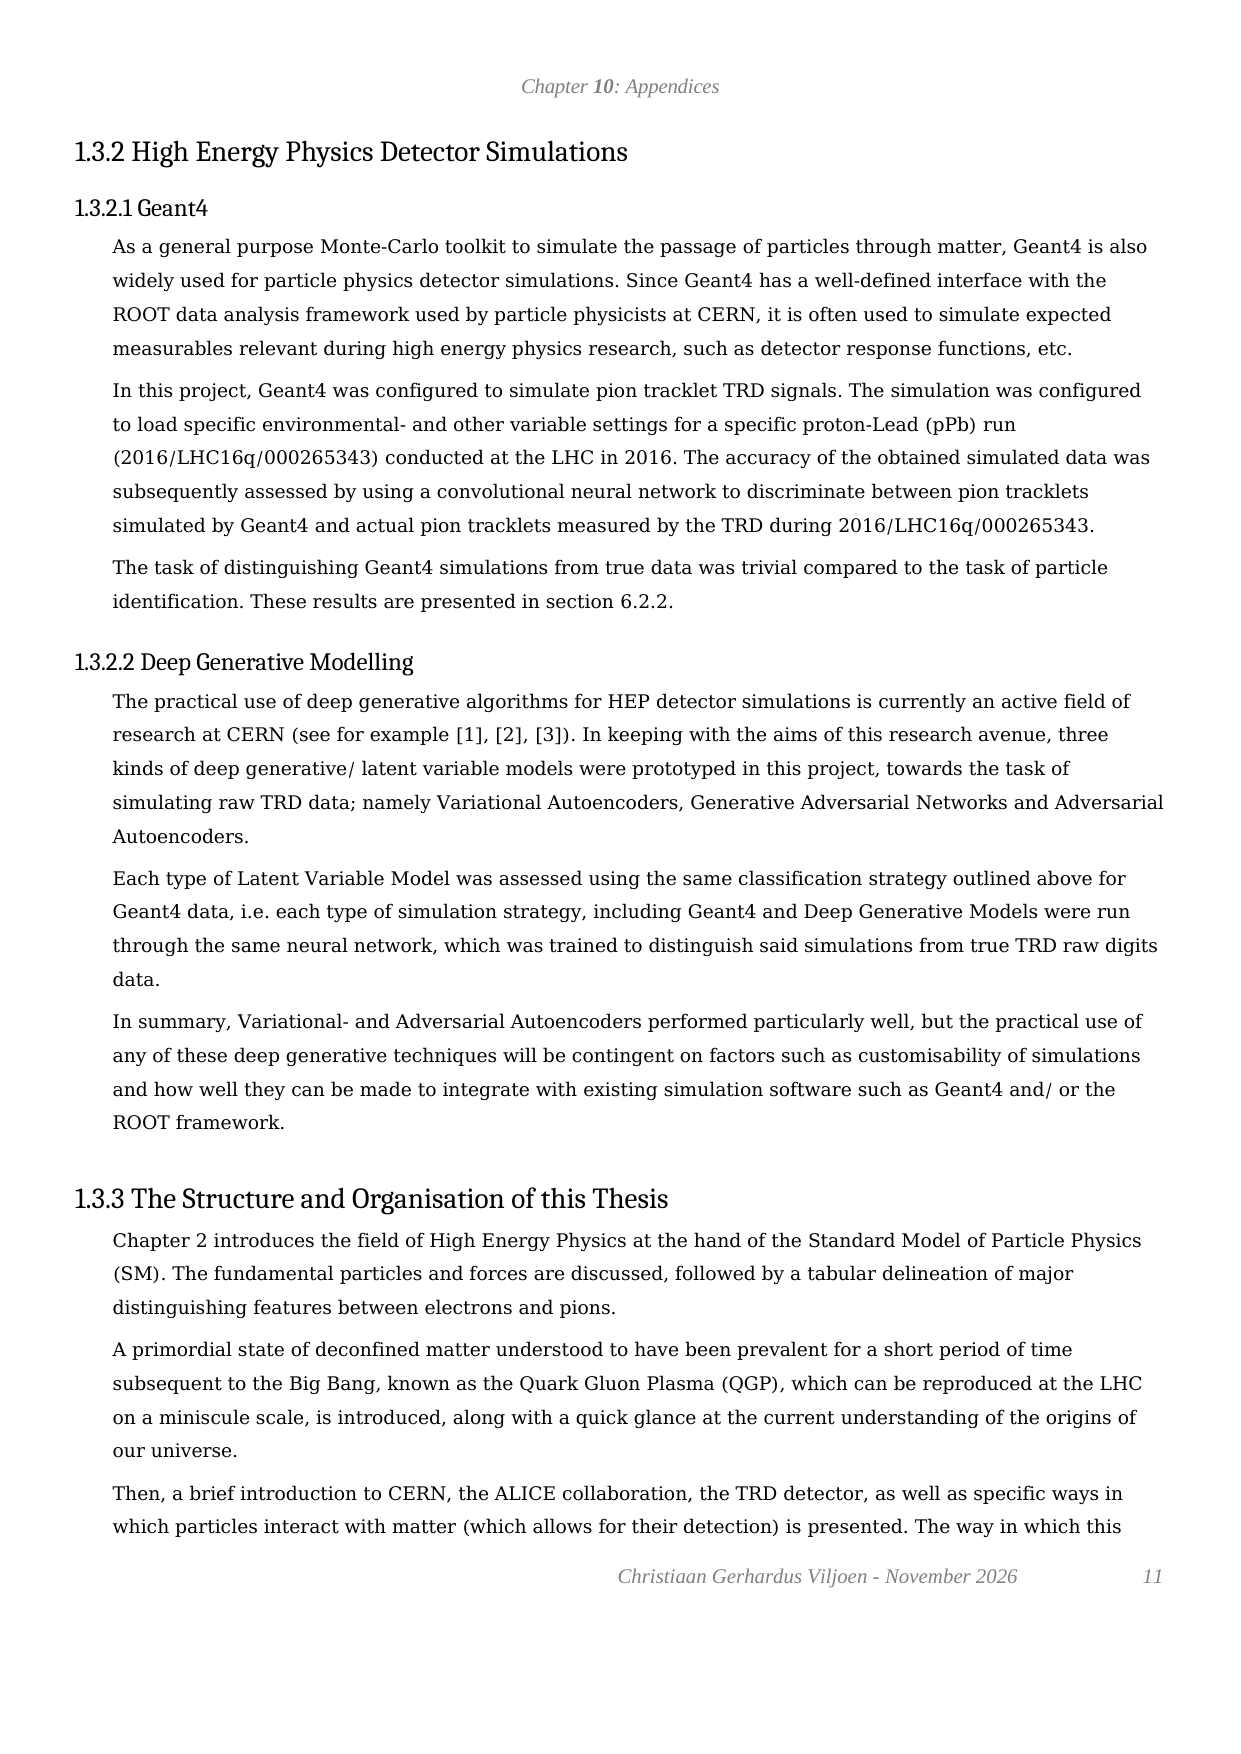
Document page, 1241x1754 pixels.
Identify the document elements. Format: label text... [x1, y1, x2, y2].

text Each type of Latent Variable Model was assessed using the same classification strategy outlined above for Geant4 data, i.e. each type of simulation strategy, including Geant4 and Deep Generative Models were run through the same neural network, which was trained to distinguish said simulations from true TRD raw digits data. [112, 866, 1165, 990]
subtitle Deep Generative Modelling [75, 648, 1165, 677]
subtitle The Structure and Organisation of this Thesis [75, 1182, 1165, 1216]
text In this project, Geant4 was configured to simulate pion tracklet TRD signals. The simulation was configured to load specific environmental- and other variable settings for a specific proton-Lead (pPb) run (2016/LHC16q/000265343) conducted at the LHC in 2016. The accuracy of the obtained simulated data was subsequently assessed by using a convolutional neural network to discriminate between pion tracklets simulated by Geant4 and actual pion tracklets measured by the TRD during 2016/LHC16q/000265343. [112, 378, 1165, 536]
subtitle Geant4 [75, 194, 1165, 223]
text The task of distinguishing Geant4 simulations from true data was trivial compared to the task of particle identification. These results are presented in section 6.2.2. [112, 556, 1165, 612]
text As a general purpose Monte-Carlo toolkit to simulate the passage of particles through matter, Geant4 is also widely used for particle physics detector simulations. Since Geant4 has a well-defined interface with the ROOT data analysis framework used by particle physicists at CERN, it is often used to simulate expected measurables relevant during high energy physics research, such as detector response functions, etc. [112, 235, 1165, 359]
text In summary, Variational- and Adversarial Autoencoders performed particularly well, but the practical use of any of these deep generative techniques will be contingent on factors such as customisability of simulations and how well they can be made to integrate with existing simulation software such as Geant4 and/ or the ROOT framework. [112, 1010, 1165, 1133]
text Chapter 2 introduces the field of High Energy Physics at the hand of the Standard Model of Particle Physics (SM). The fundamental particles and forces are discussed, followed by a tabular delineation of major distinguishing features between electrons and pions. [112, 1228, 1165, 1318]
text The practical use of deep generative algorithms for HEP detector simulations is currently an active field of research at CERN (see for example ,, ). In keeping with the aims of this research avenue, three kinds of deep generative/ latent variable models were prototyped in this project, towards the task of simulating raw TRD data; namely Variational Autoencoders, Generative Adversarial Networks and Adversarial Autoencoders. [112, 689, 1165, 847]
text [112, 1481, 1165, 1537]
subtitle High Energy Physics Detector Simulations [75, 135, 1165, 169]
text A primordial state of deconfined matter understood to have been prevalent for a short period of time subsequent to the Big Bang, known as the Quark Gluon Plasma (QGP), which can be reproduced at the LHC on a miniscule scale, is introduced, along with a quick glance at the current understanding of the origins of our universe. [112, 1338, 1165, 1462]
